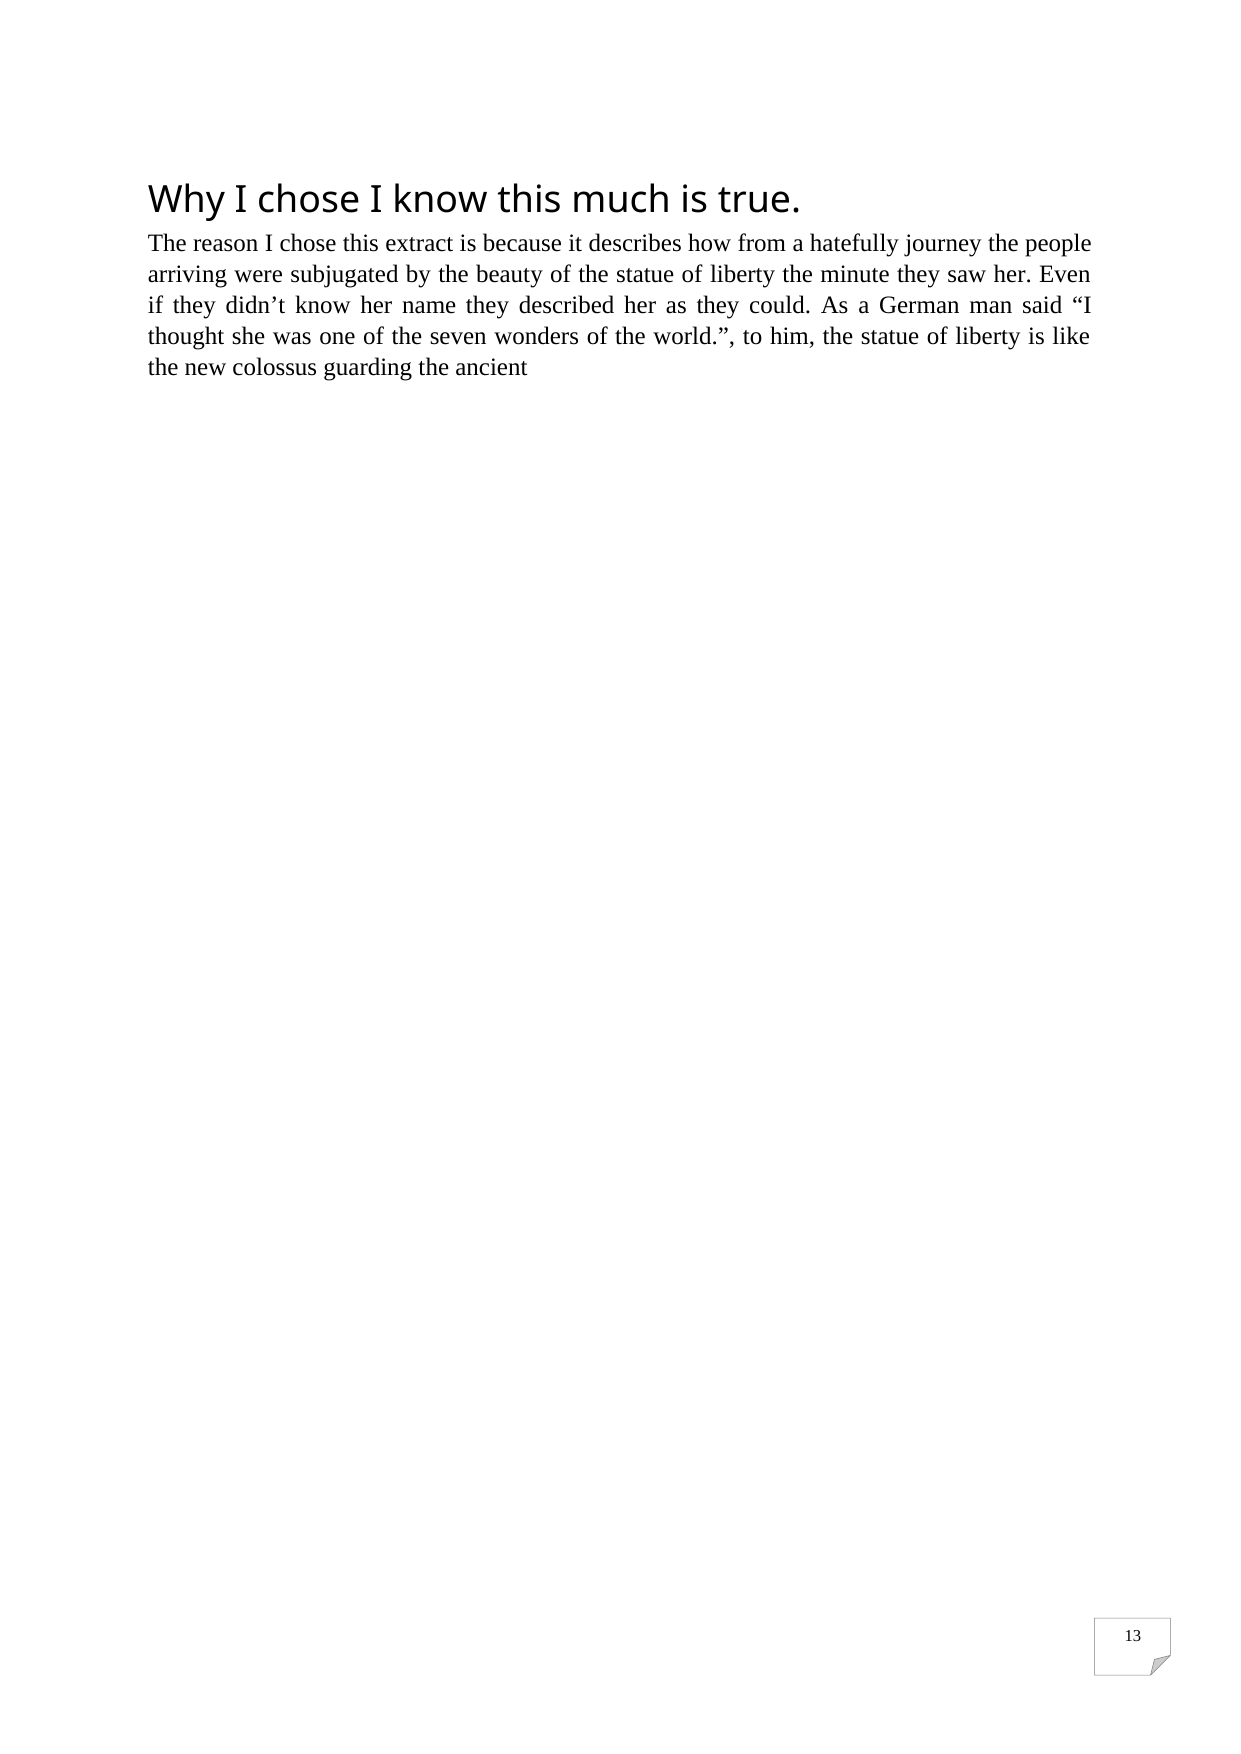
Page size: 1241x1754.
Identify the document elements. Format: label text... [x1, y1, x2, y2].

text The reason I chose this extract is because it describes how from a hatefully journey the people arriving were subjugated by the beauty of the statue of liberty the minute they saw her. Even if they didn’t know her name they described her as they could. As a German man said “I thought she was one of the seven wonders of the world.”, to him, the statue of liberty is like the new colossus guarding the ancient [148, 228, 1093, 381]
subtitle Why I chose I know this much is true. [148, 173, 1093, 224]
